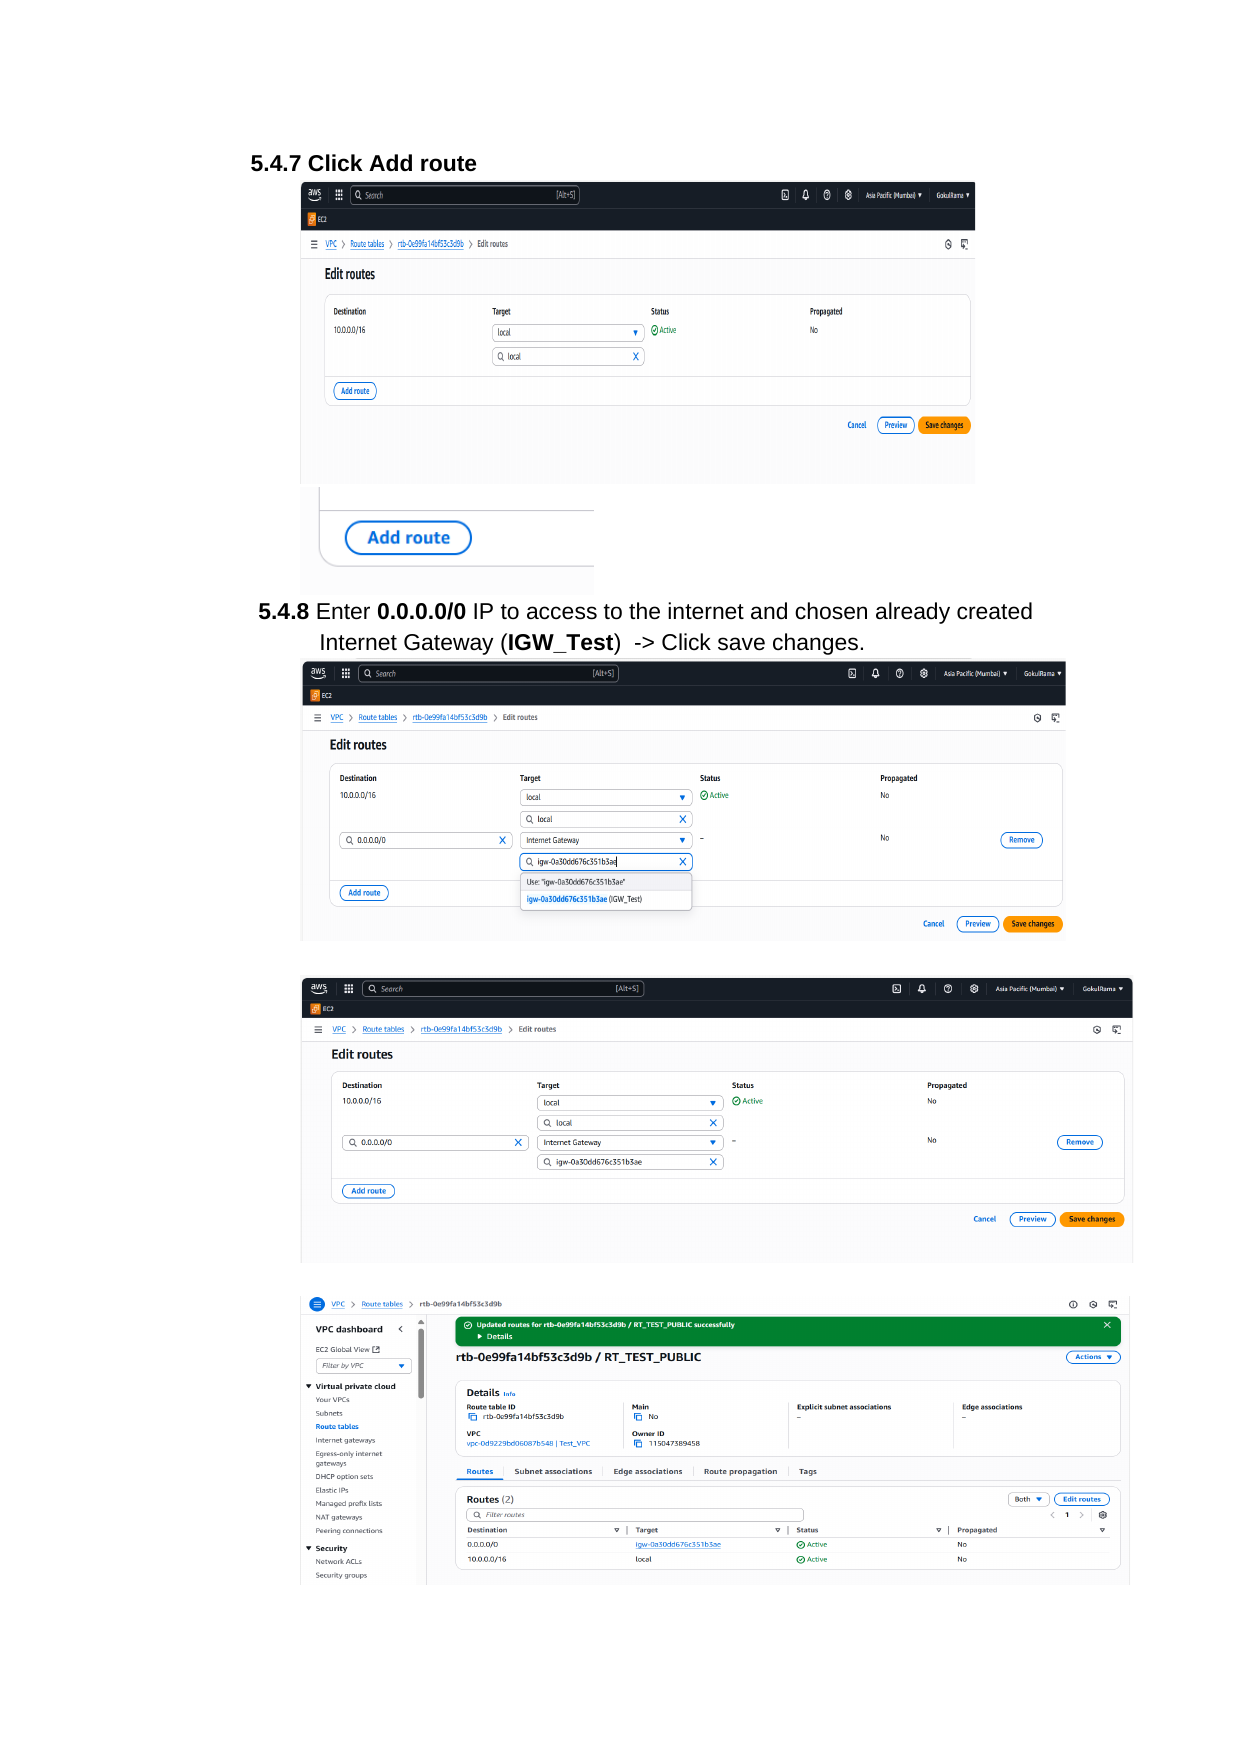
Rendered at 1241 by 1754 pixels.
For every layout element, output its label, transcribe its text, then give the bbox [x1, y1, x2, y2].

picture [300, 658, 1066, 941]
text Internet Gateway (IGW_Test) -> Click save changes. [150, 628, 1090, 655]
text 5.4.8 Enter 0.0.0.0/0 IP to access to the internet and chosen already created [150, 598, 1090, 625]
picture [300, 1296, 1131, 1585]
picture [300, 180, 976, 484]
picture [300, 975, 1134, 1263]
picture [300, 487, 594, 595]
text 5.4.7 Click Add route [225, 150, 1090, 176]
